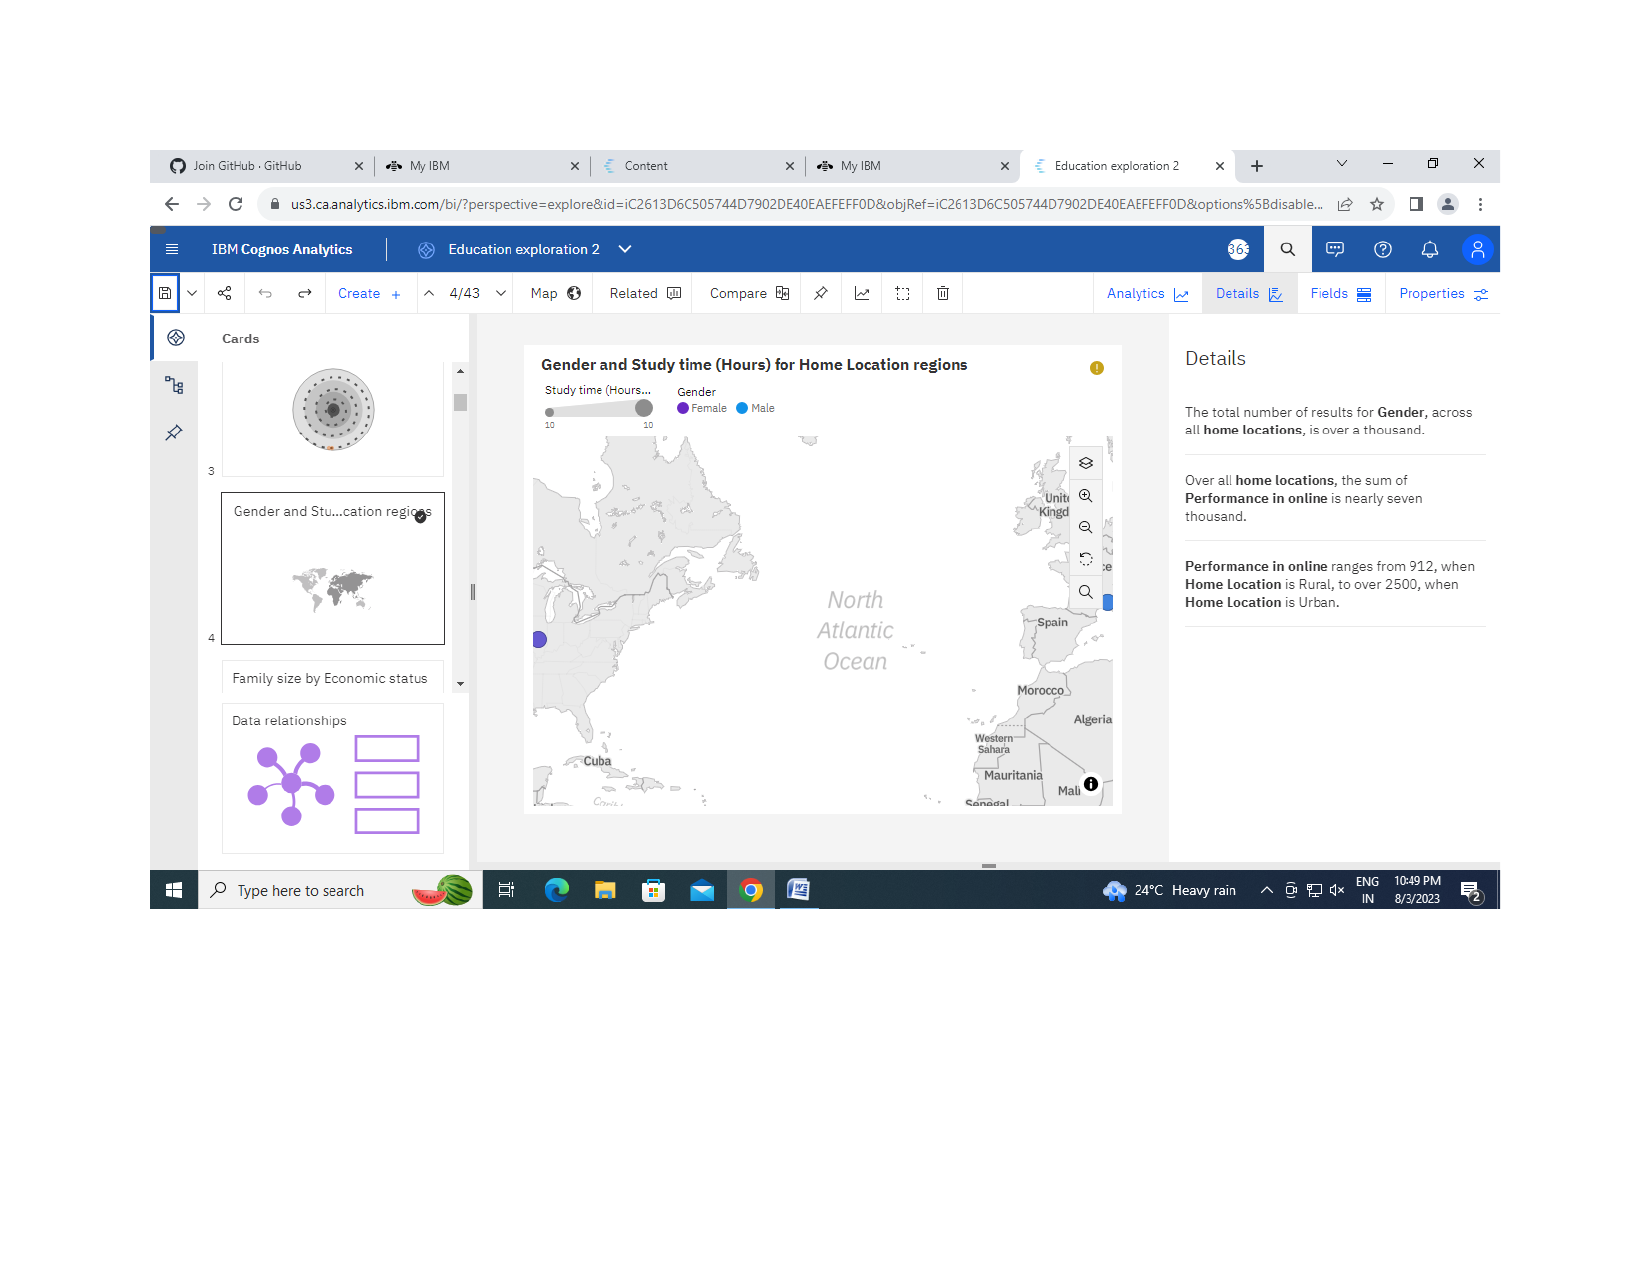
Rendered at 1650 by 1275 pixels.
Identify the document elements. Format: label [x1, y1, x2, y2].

picture [150, 150, 1500, 909]
